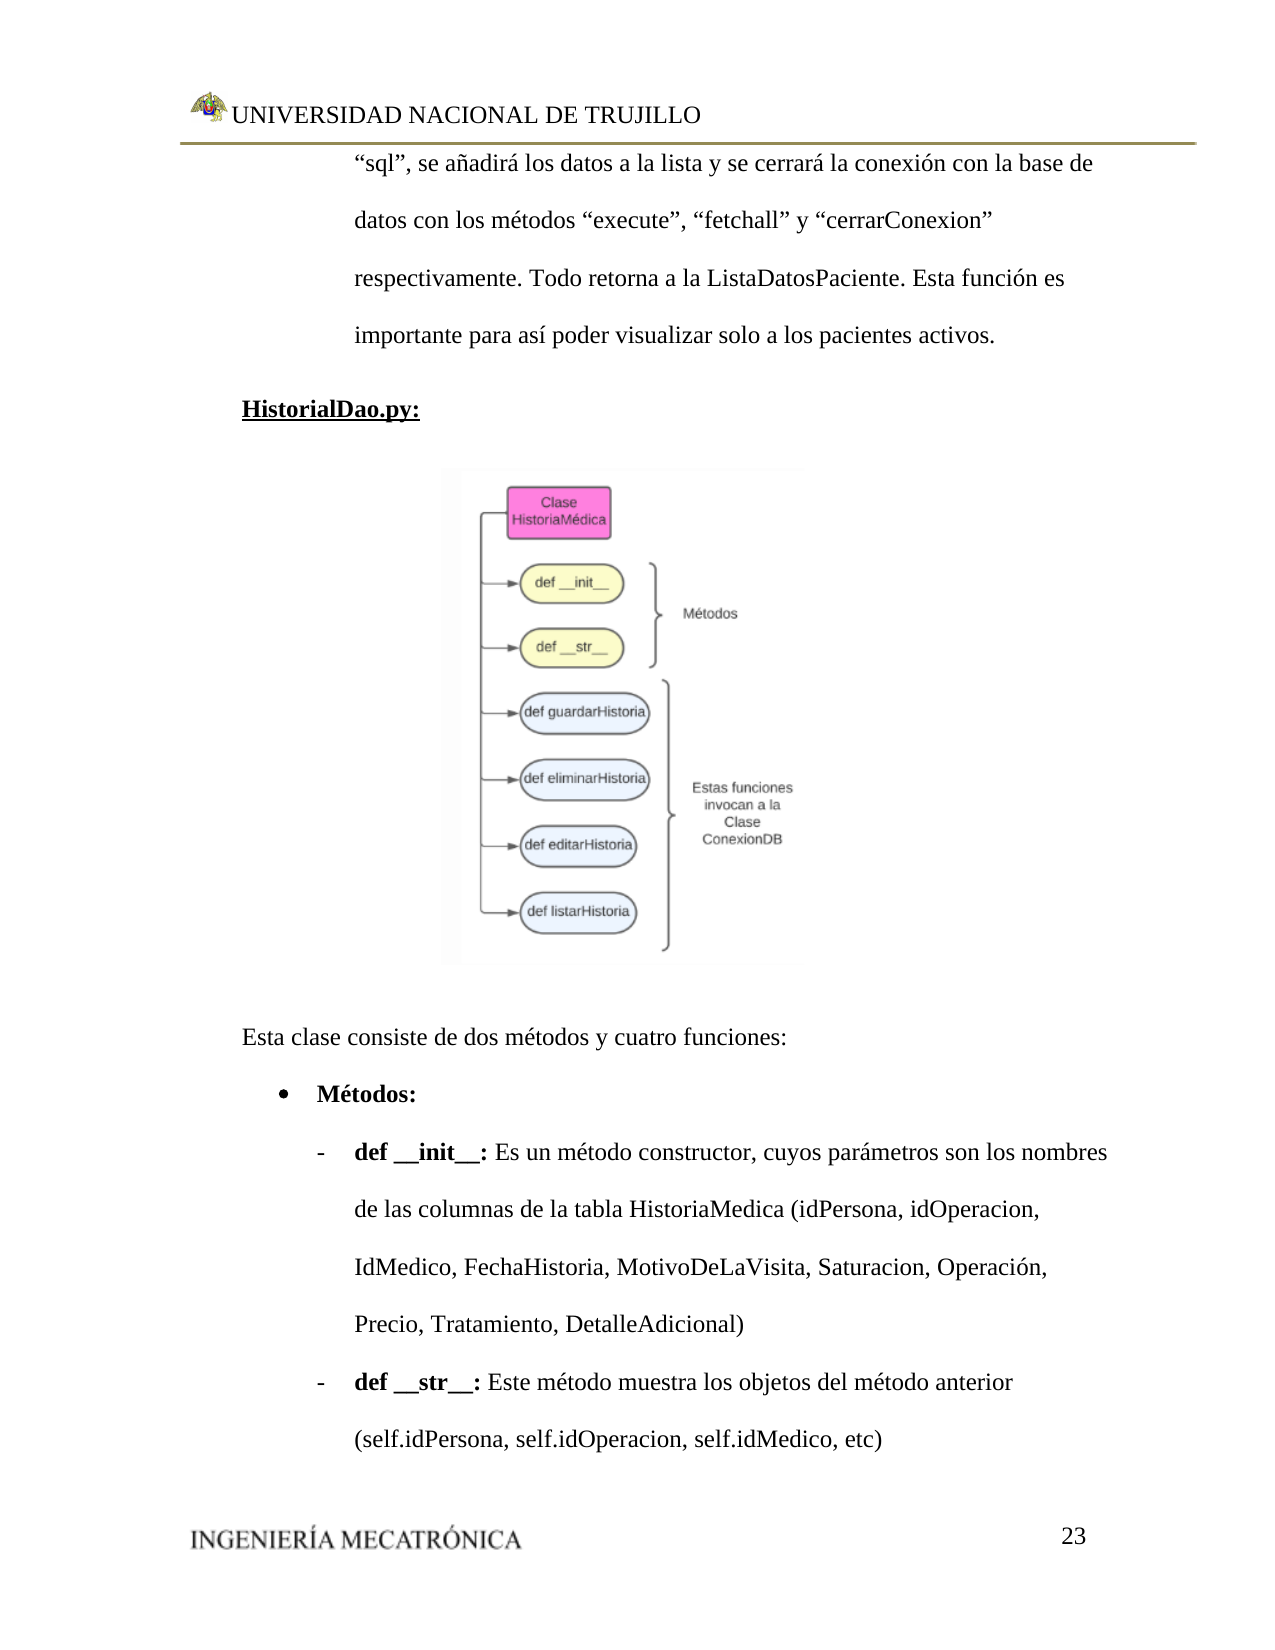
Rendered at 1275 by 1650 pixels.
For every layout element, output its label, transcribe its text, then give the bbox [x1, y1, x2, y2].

list Métodos: [279, 1079, 1112, 1108]
list def __init__: Es un método constructor, cuyos parámetros son los nombres de las columnas de la tabla HistoriaMedica (idPersona, idOperacion, IdMedico, FechaHistoria, MotivoDeLaVisita, Saturacion, Operación, Precio, Tratamiento, DetalleAdicional) [317, 1137, 1112, 1338]
list def __str__: Este método muestra los objetos del método anterior (self.idPersona, self.idOperacion, self.idMedico, etc) [317, 1367, 1112, 1453]
text HistorialDao.py: [242, 394, 1112, 423]
picture [190, 91, 228, 123]
picture [176, 1509, 569, 1570]
picture [440, 468, 805, 965]
